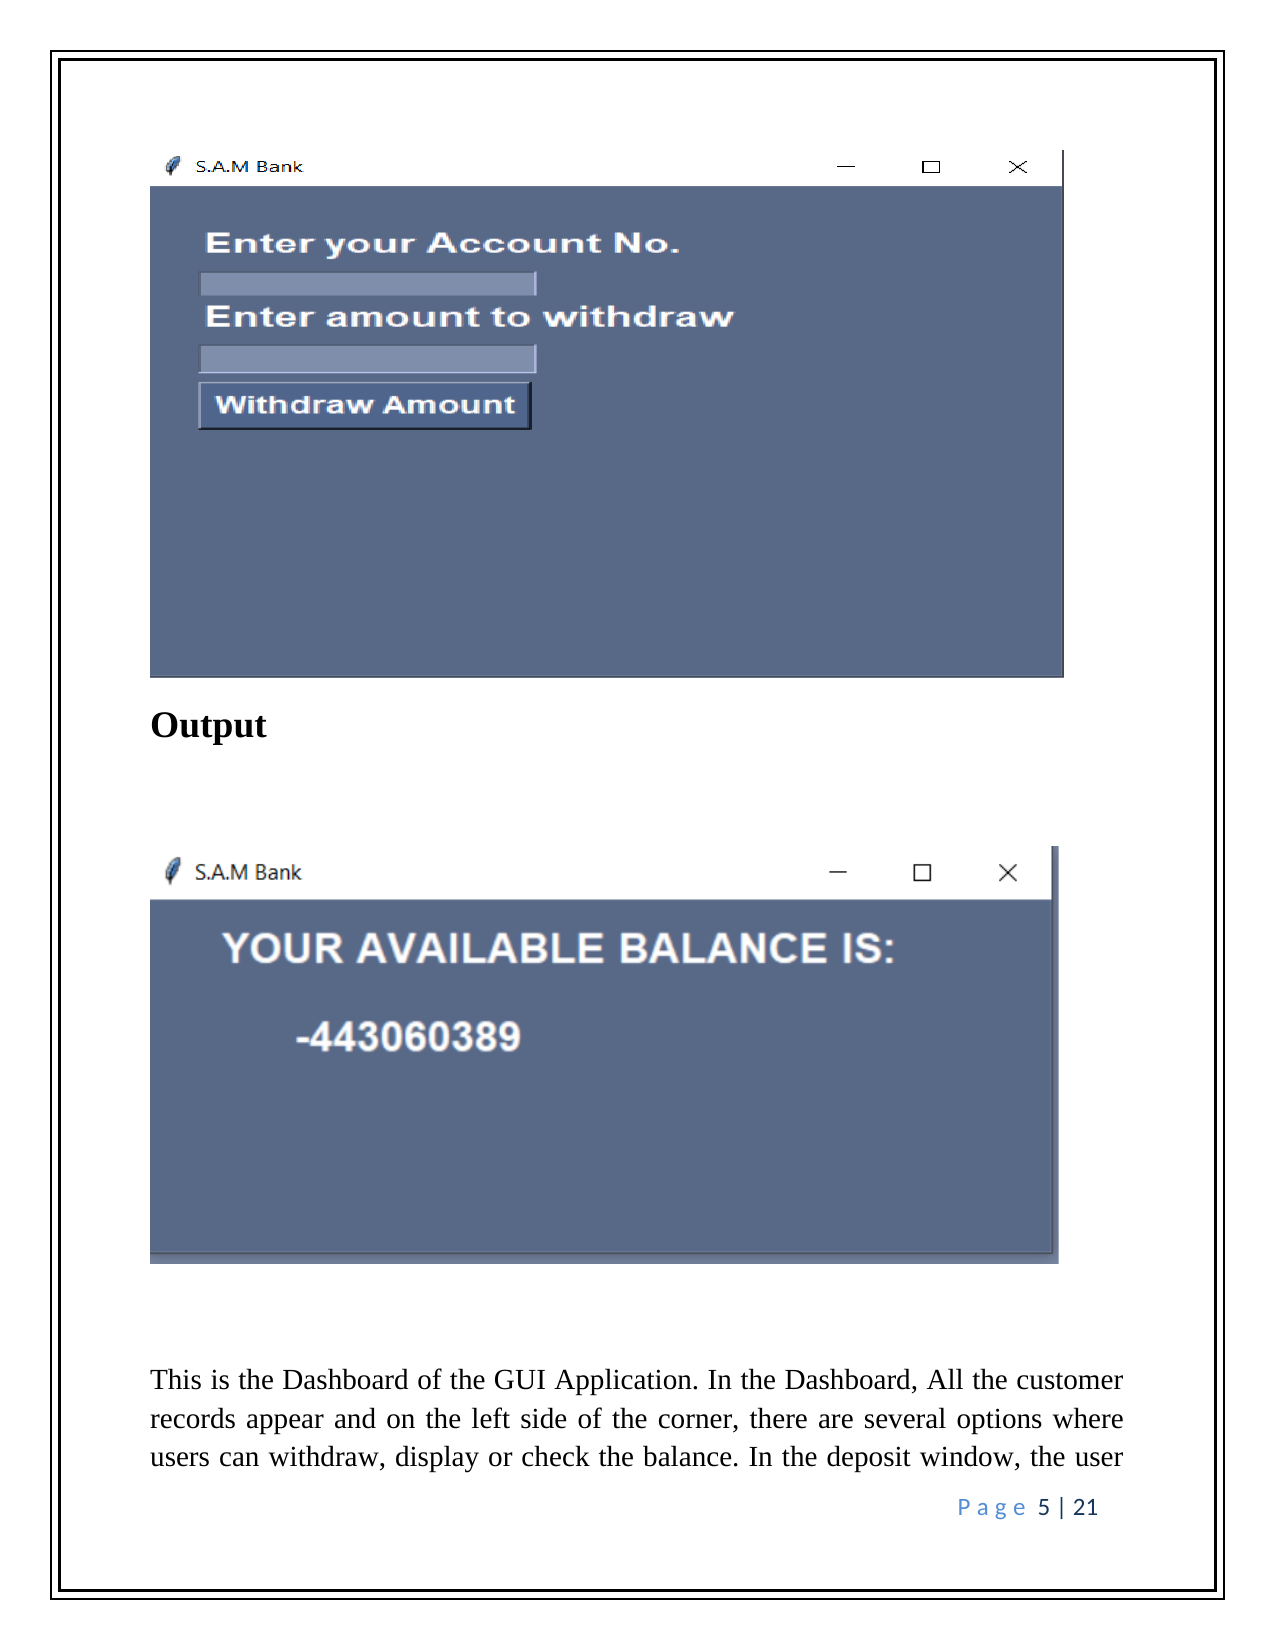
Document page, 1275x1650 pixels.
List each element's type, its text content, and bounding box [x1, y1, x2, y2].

picture [150, 150, 1064, 678]
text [150, 1362, 1125, 1473]
picture [150, 846, 1059, 1264]
text Output [150, 702, 1125, 746]
